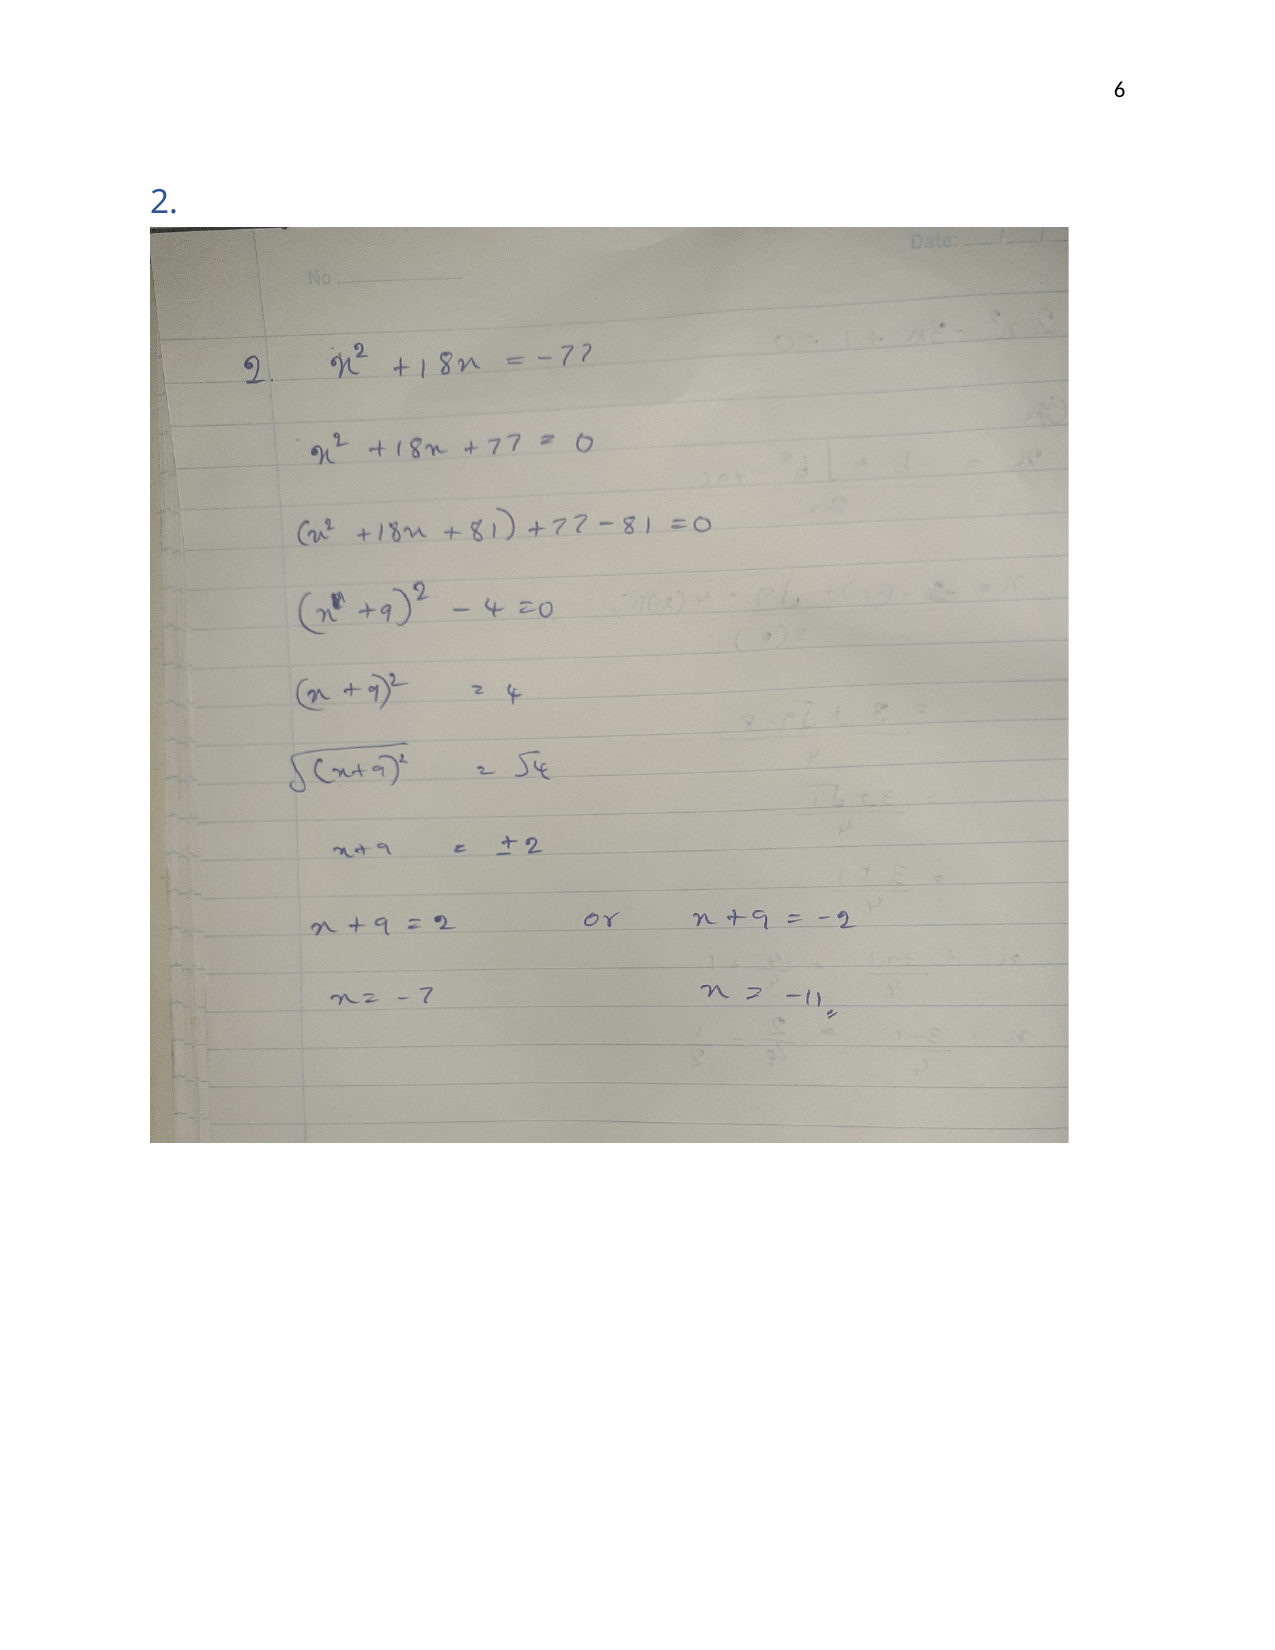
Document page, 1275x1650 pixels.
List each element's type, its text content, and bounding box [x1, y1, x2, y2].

subtitle 2. [150, 178, 1125, 223]
picture [150, 227, 1069, 1143]
